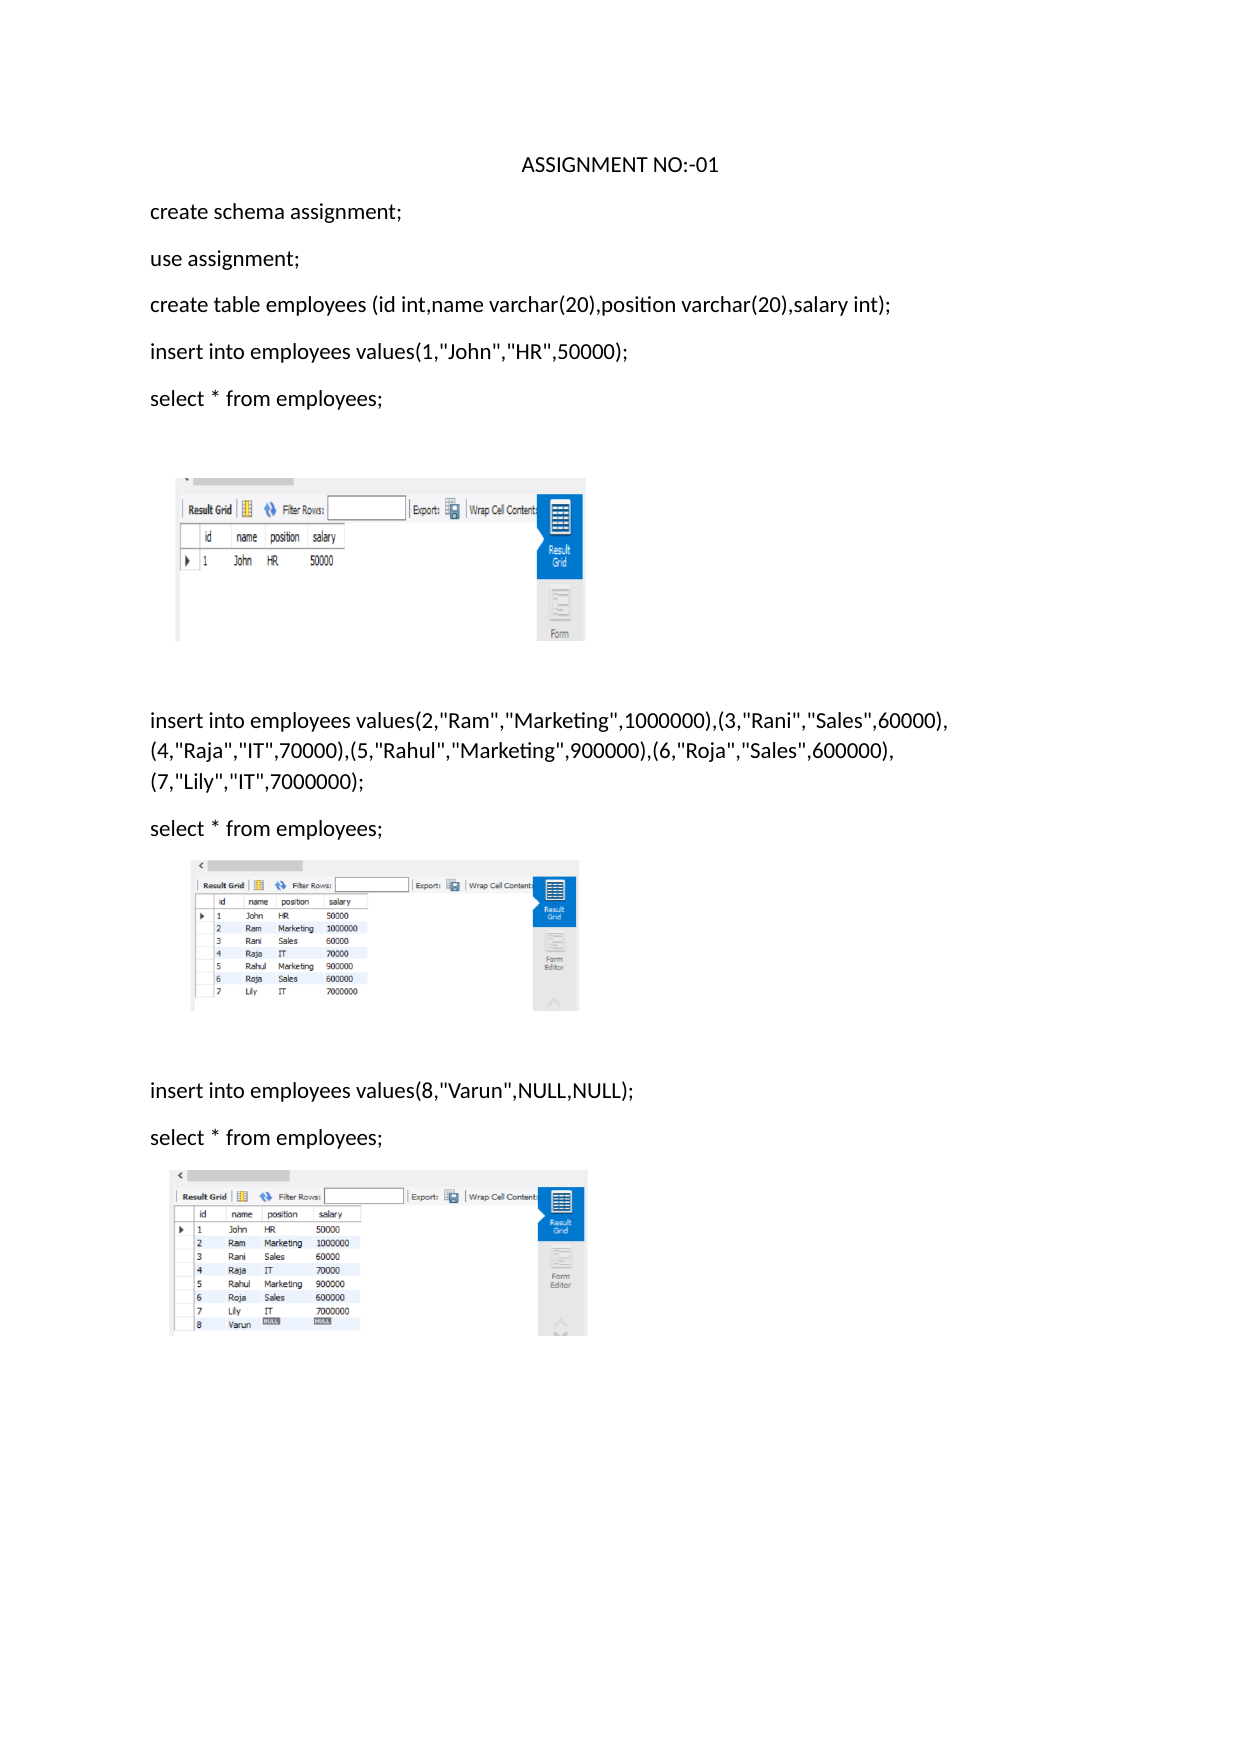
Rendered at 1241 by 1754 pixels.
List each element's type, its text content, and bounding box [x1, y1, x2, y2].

text insert into employees values(2,"Ram","Marketing",1000000),(3,"Rani","Sales",60000),(4,"Raja","IT",70000),(5,"Rahul","Marketing",900000),(6,"Roja","Sales",600000),(7,"Lily","IT",7000000); [150, 706, 1090, 795]
picture [150, 478, 597, 641]
text create schema assignment; [150, 197, 1090, 225]
text insert into employees values(1,"John","HR",50000); [150, 337, 1090, 366]
text select * from employees; [150, 1123, 1090, 1151]
picture [150, 860, 605, 1011]
picture [150, 1170, 596, 1336]
text select * from employees; [150, 384, 1090, 412]
text create table employees (id int,name varchar(20),position varchar(20),salary int); [150, 291, 1090, 319]
text select * from employees; [150, 814, 1090, 842]
text use assignment; [150, 244, 1090, 272]
text ASSIGNMENT NO:-01 [150, 150, 1090, 178]
text insert into employees values(8,"Varun",NULL,NULL); [150, 1076, 1090, 1104]
